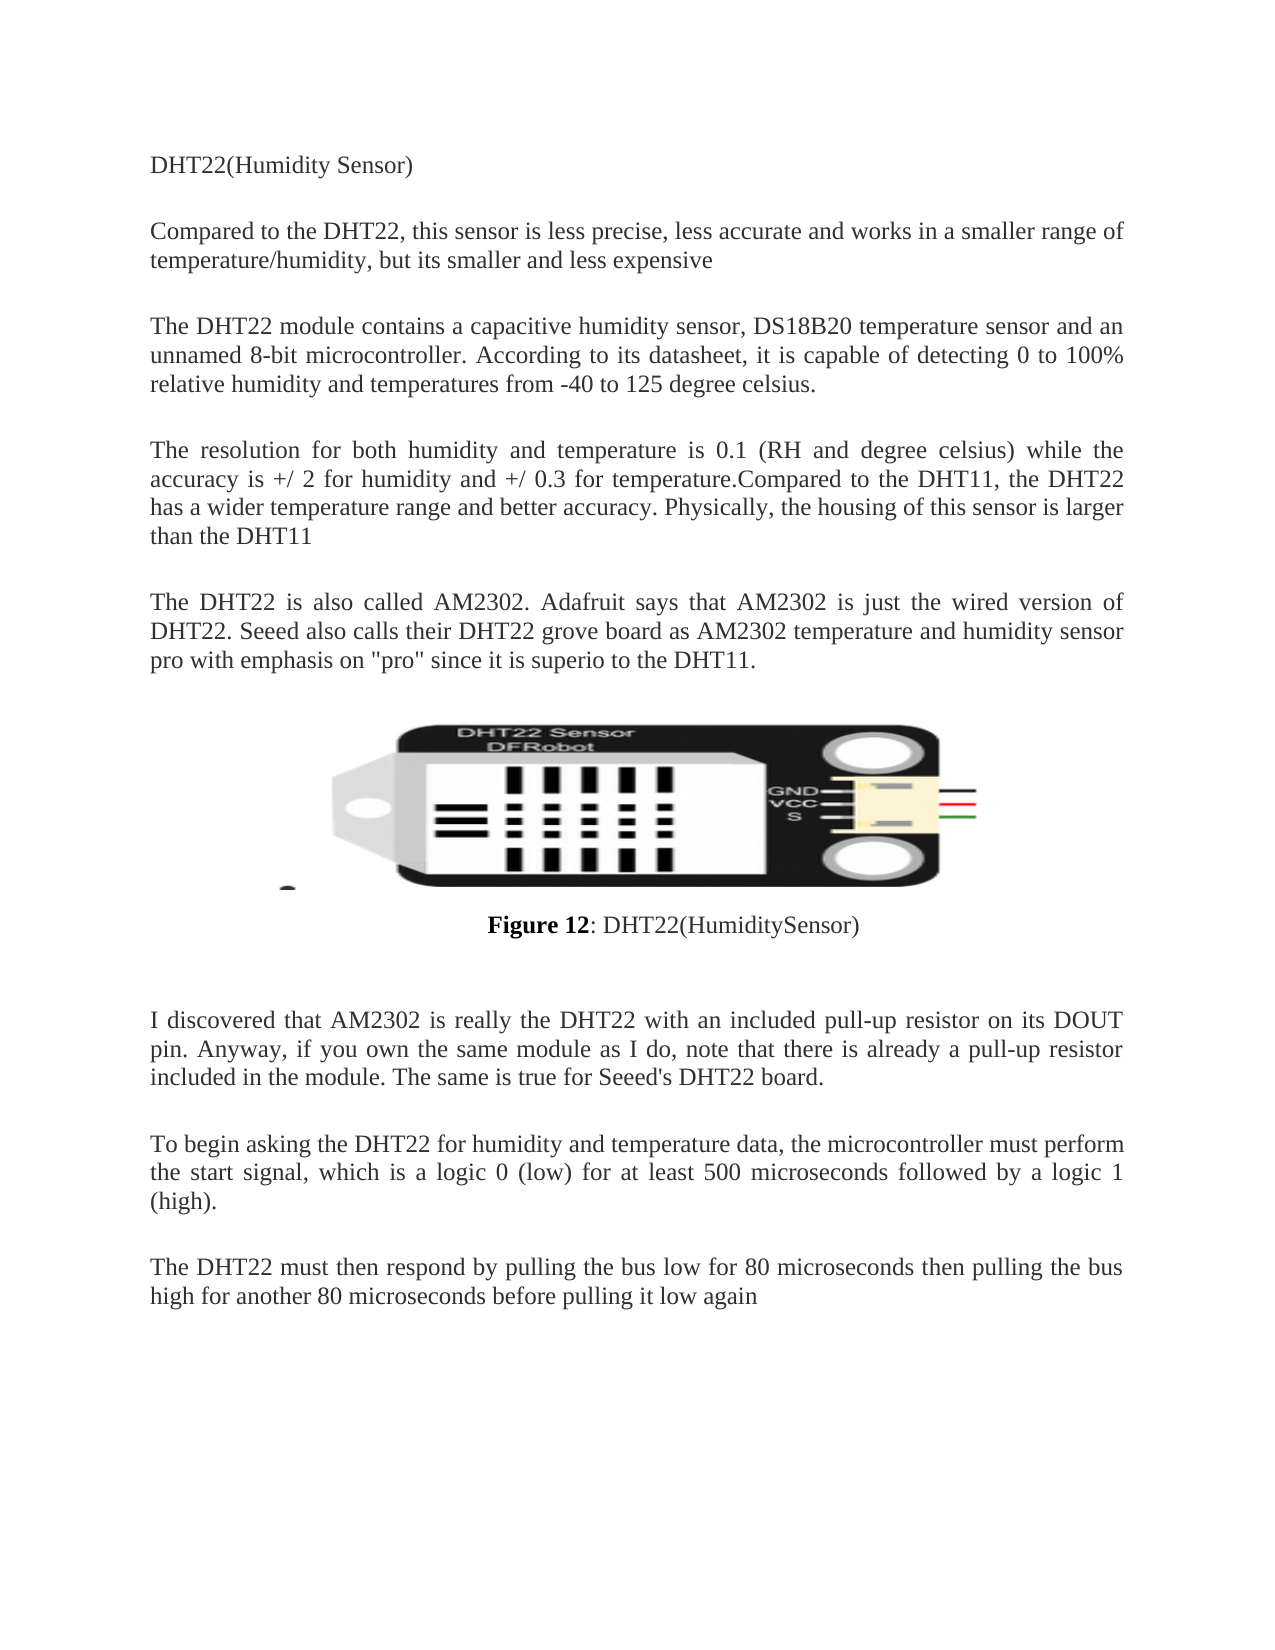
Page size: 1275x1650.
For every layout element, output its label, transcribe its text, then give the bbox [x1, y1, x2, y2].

text Compared to the DHT22, this sensor is less precise, less accurate and works in a smaller range of temperature/humidity, but its smaller and less expensive [150, 216, 1125, 274]
text DHT22(Humidity Sensor) [150, 150, 1125, 179]
text The DHT22 must then respond by pulling the bus low for 80 microseconds then pulling the bus high for another 80 microseconds before pulling it low again [150, 1252, 1125, 1310]
text The DHT22 module contains a capacitive humidity sensor, DS18B20 temperature sensor and an unnamed 8-bit microcontroller. According to its datasheet, it is capable of detecting 0 to 100% relative humidity and temperatures from -40 to 125 degree celsius. [150, 311, 1125, 397]
text Figure 12: DHT22(HumiditySensor) [150, 910, 1125, 939]
text I discovered that AM2302 is really the DHT22 with an included pull-up resistor on its DOUT pin. Anyway, if you own the same module as I do, note that there is already a pull-up resistor included in the module. The same is true for Seeed's DHT22 board. [150, 976, 1125, 1091]
text The DHT22 is also called AM2302. Adafruit says that AM2302 is just the wired version of DHT22. Seeed also calls their DHT22 grove board as AM2302 temperature and humidity sensor pro with emphasis on "pro" since it is superio to the DHT11. [150, 587, 1125, 674]
picture [276, 713, 1036, 890]
text To begin asking the DHT22 for humidity and temperature data, the microcontroller must perform the start signal, which is a logic 0 (low) for at least 500 microseconds followed by a logic 1 (high). [150, 1129, 1125, 1215]
text The resolution for both humidity and temperature is 0.1 (RH and degree celsius) while the accuracy is +/ 2 for humidity and +/ 0.3 for temperature.Compared to the DHT11, the DHT22 has a wider temperature range and better accuracy. Physically, the housing of this sensor is larger than the DHT11 [150, 435, 1125, 550]
